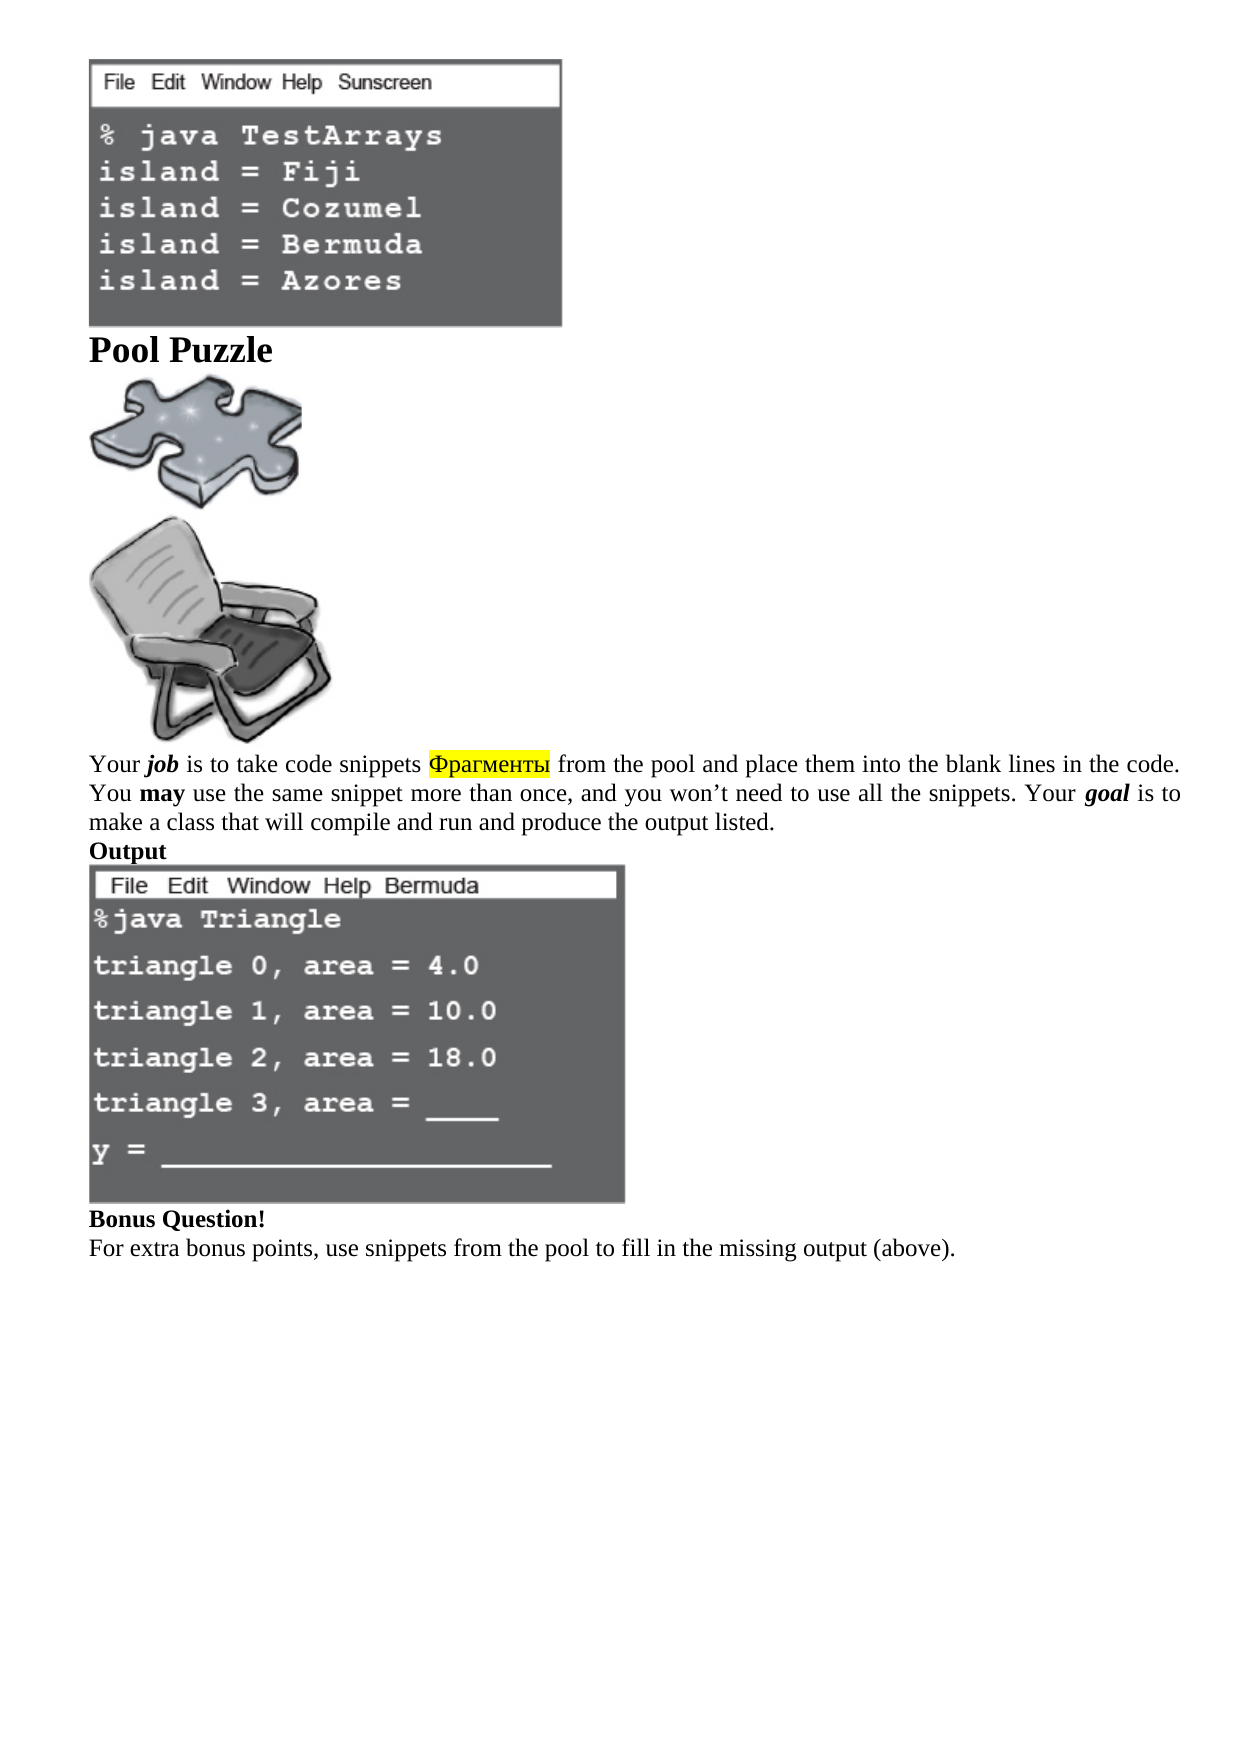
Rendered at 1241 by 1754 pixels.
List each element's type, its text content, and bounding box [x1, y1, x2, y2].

text Bonus Question! [89, 1204, 1181, 1233]
text Pool Puzzle [89, 327, 1181, 371]
picture [88, 864, 626, 1204]
picture [88, 370, 342, 750]
text Output [89, 836, 1181, 864]
text Your job is to take code snippets Фрагменты from the pool and place them into the blank lines in the code. You may use the same snippet more than once, and you won’t need to use all the snippets. Your goal is to make a class that will compile and run and produce the output listed. [89, 749, 1181, 836]
picture [88, 59, 563, 328]
text For extra bonus points, use snippets from the pool to fill in the missing output (above). [89, 1233, 1181, 1262]
